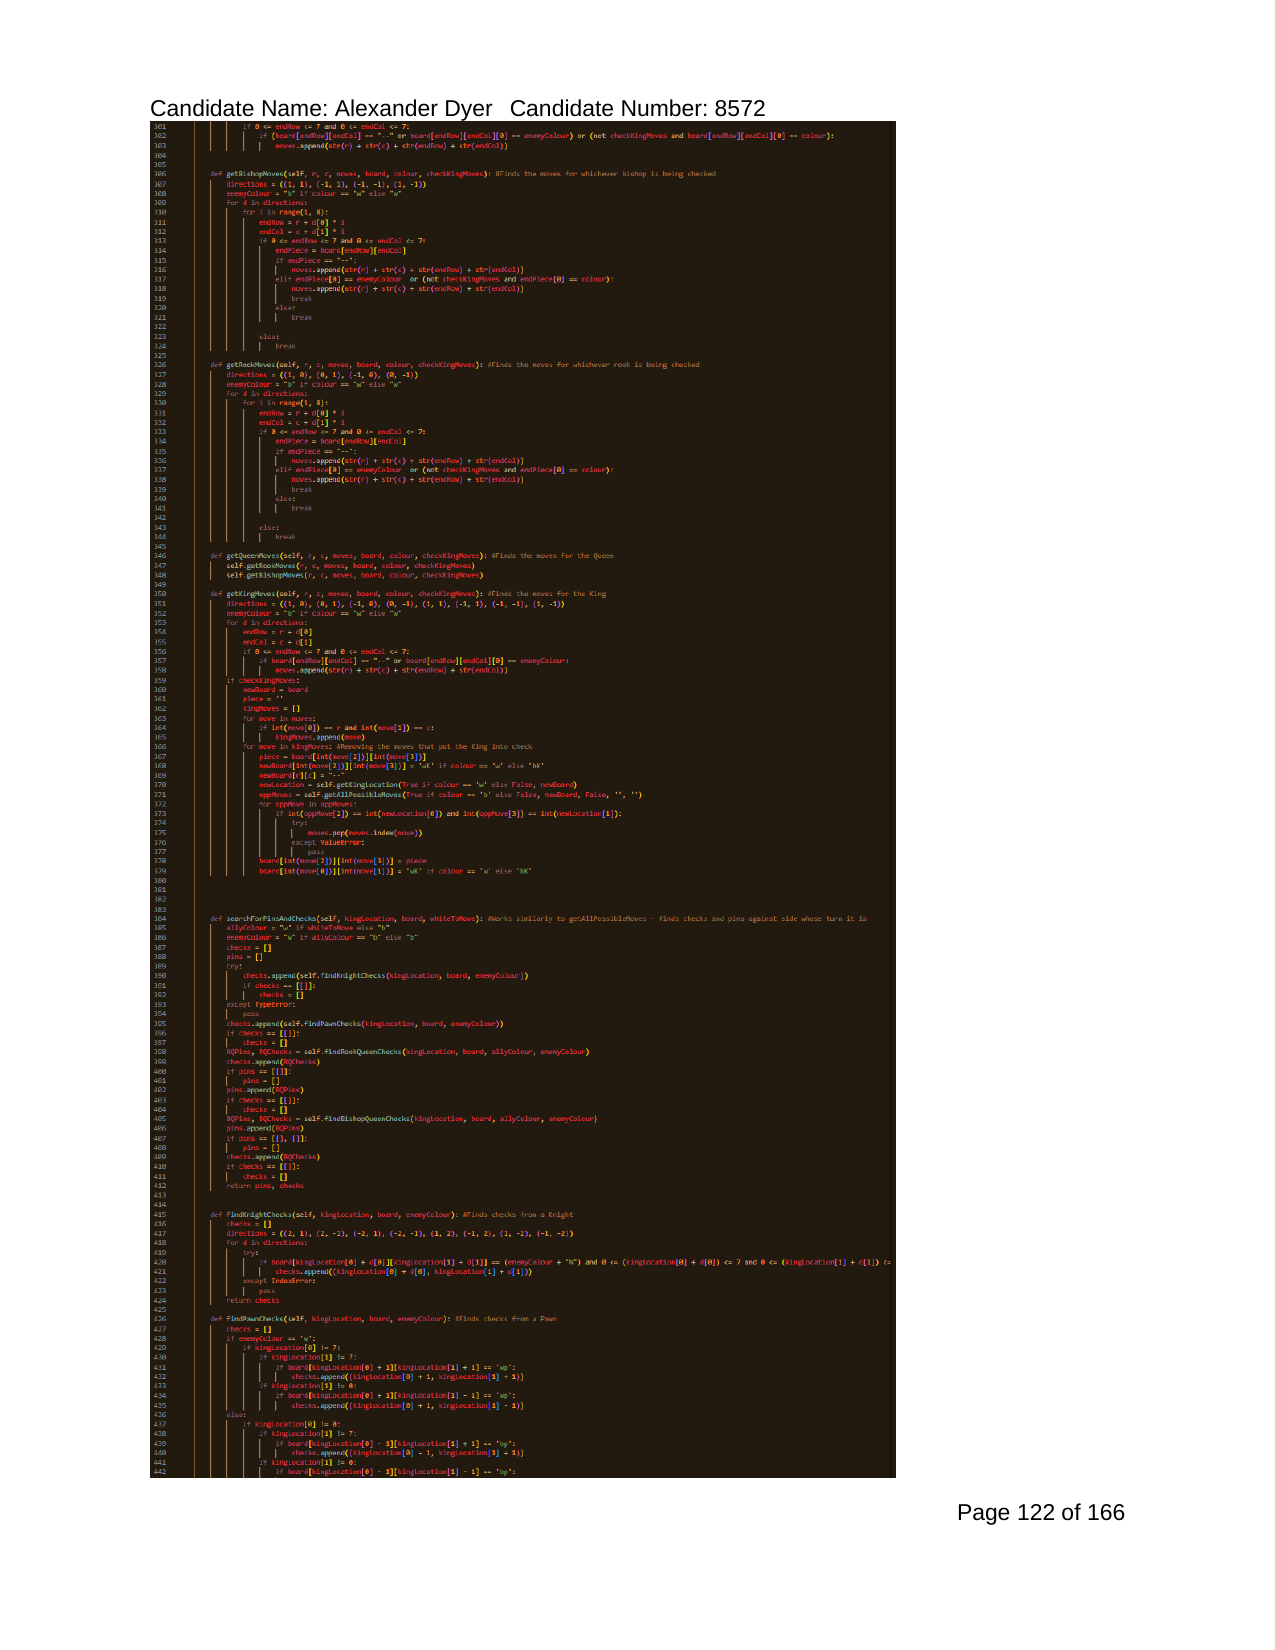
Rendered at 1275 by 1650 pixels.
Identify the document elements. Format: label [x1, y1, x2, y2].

picture [150, 121, 896, 1478]
